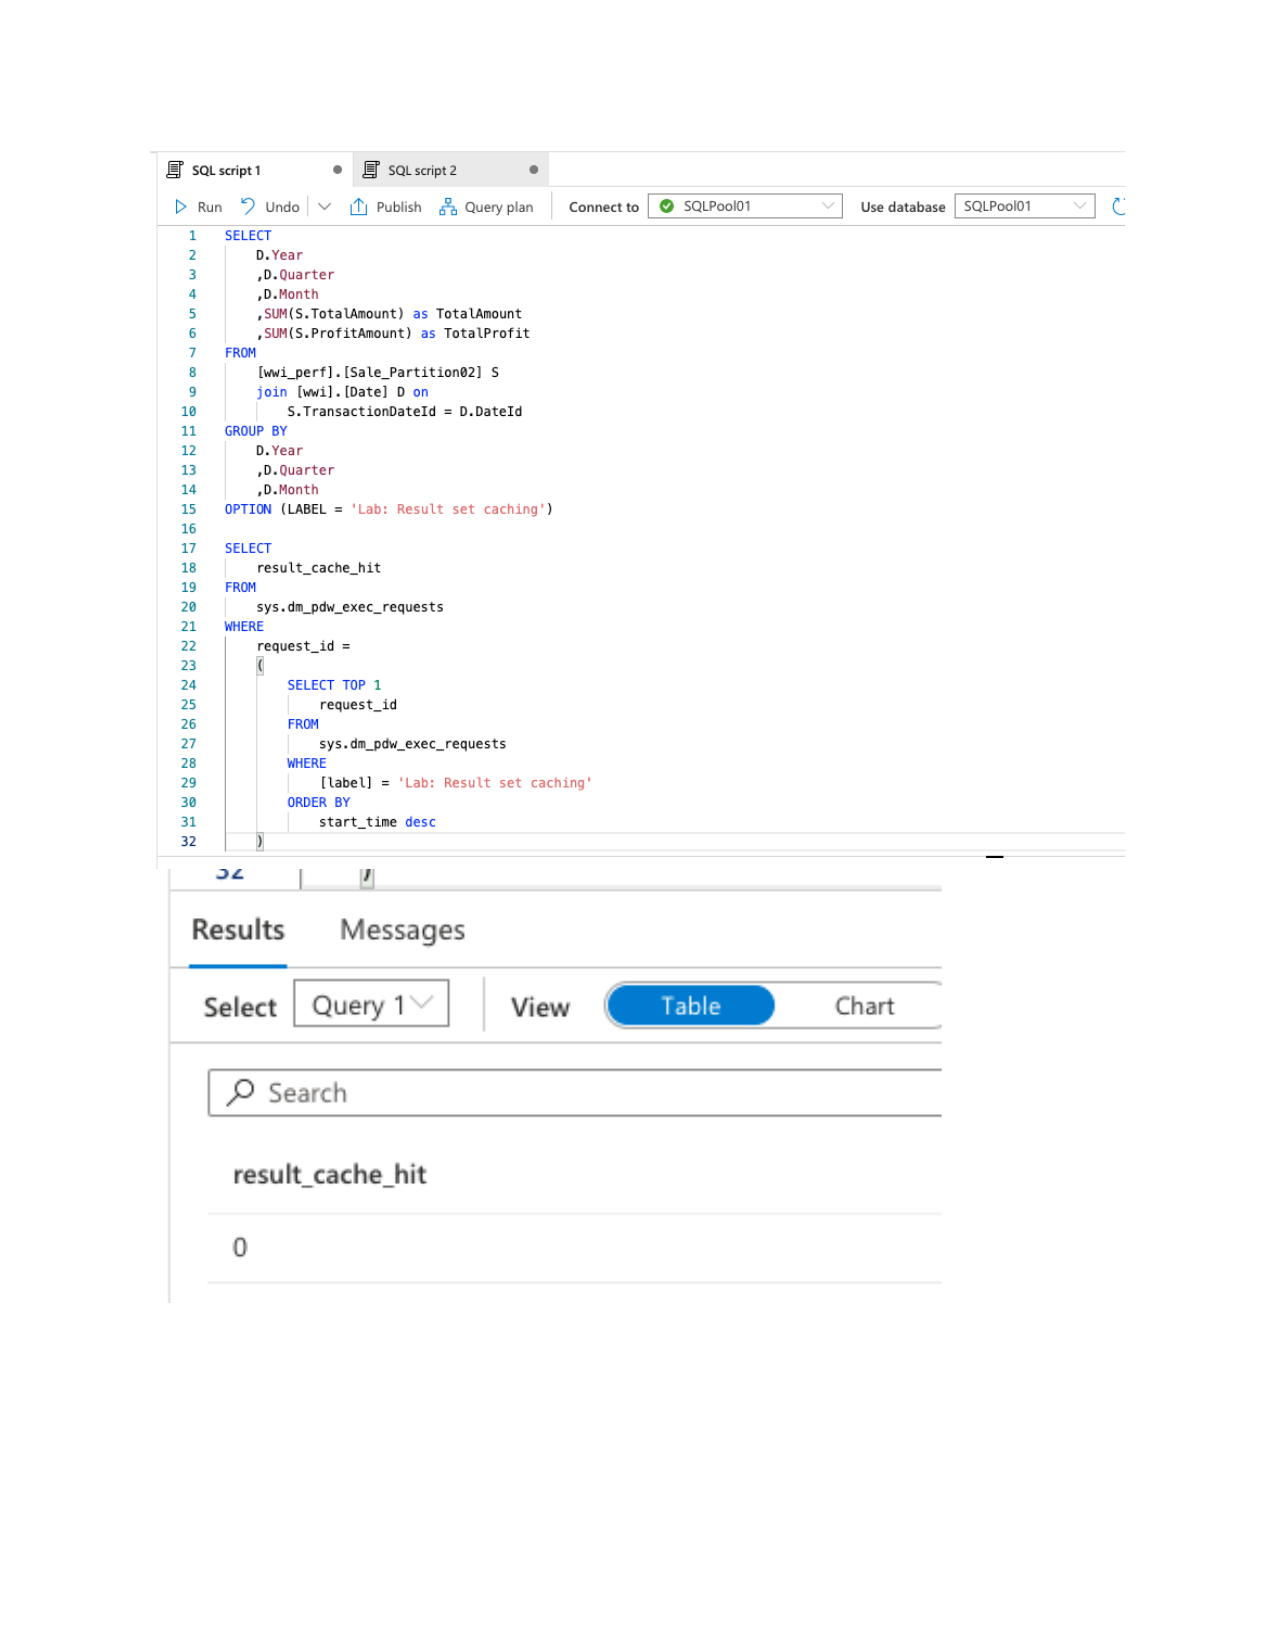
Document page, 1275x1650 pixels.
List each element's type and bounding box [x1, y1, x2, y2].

picture [150, 150, 1125, 1303]
